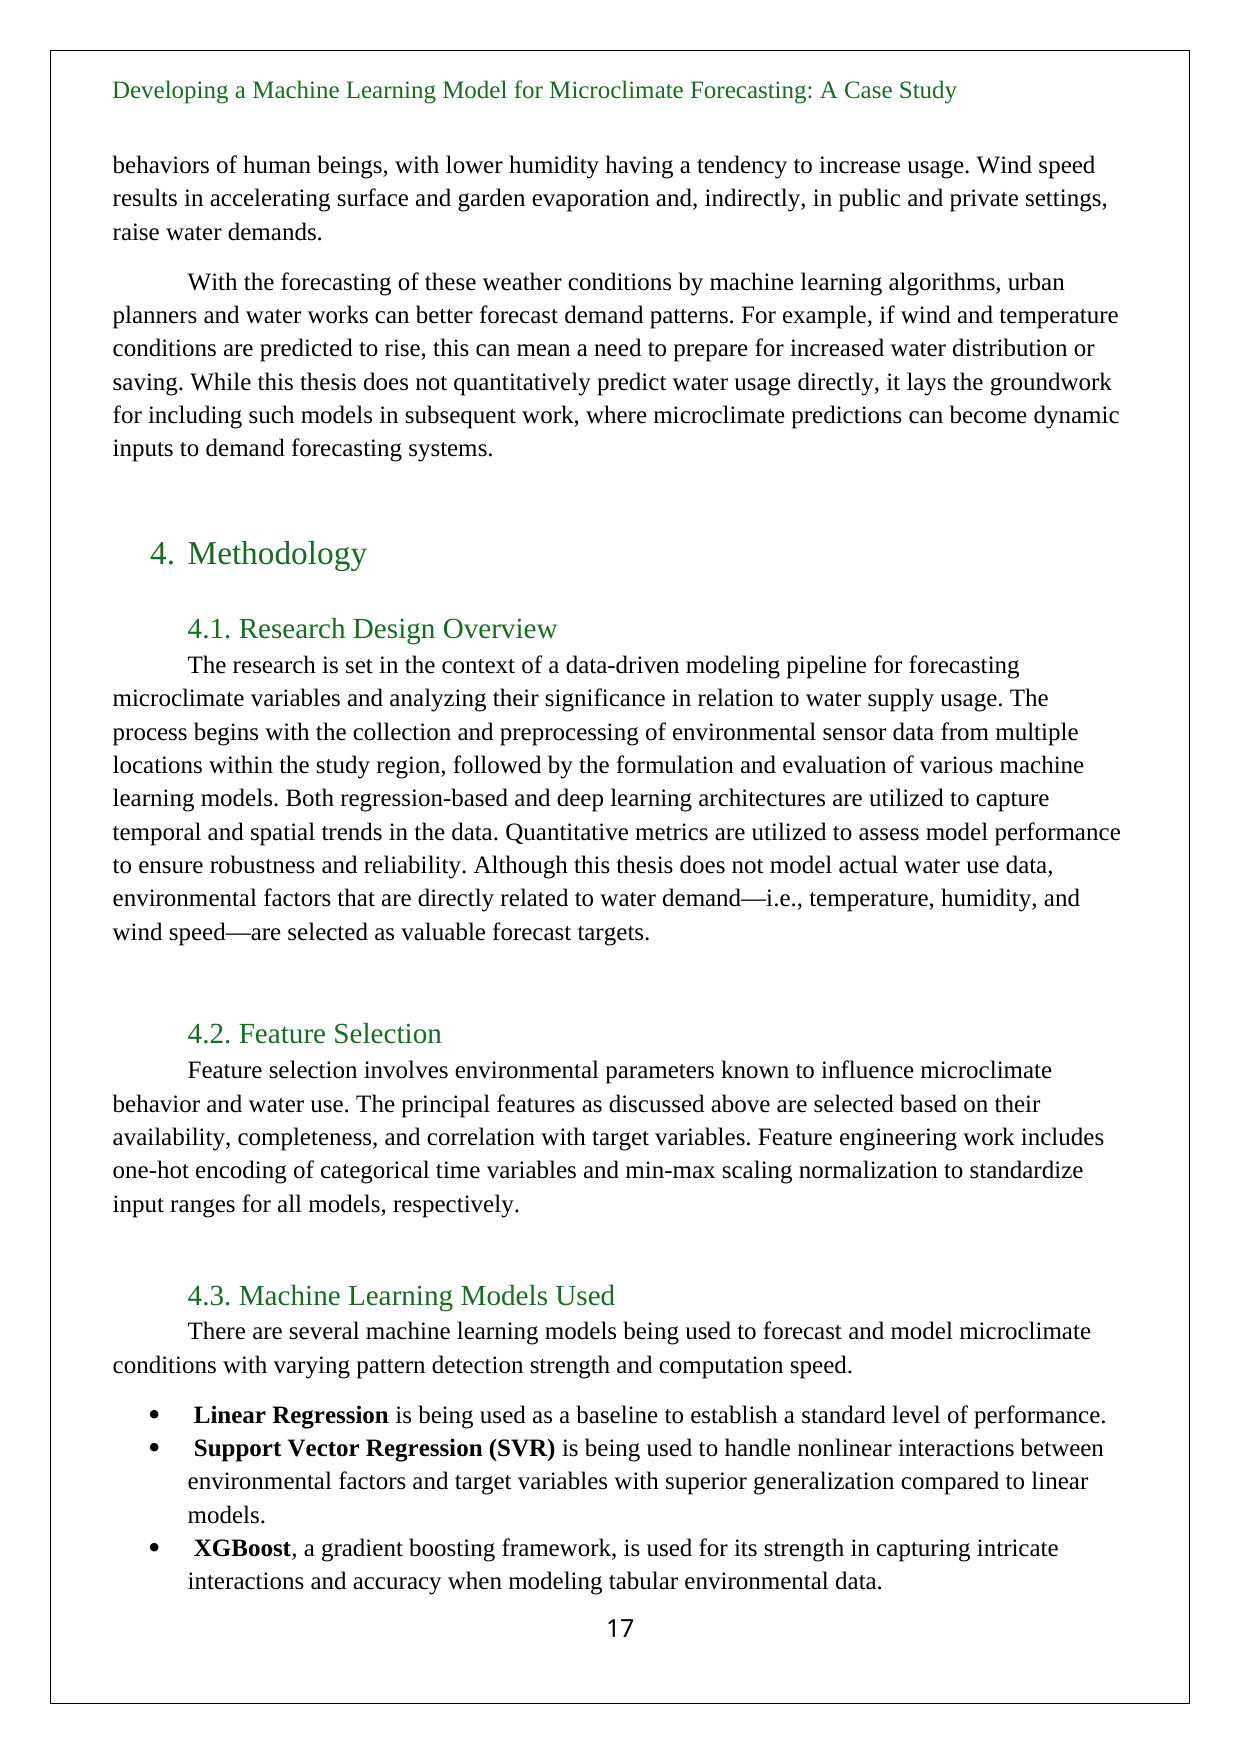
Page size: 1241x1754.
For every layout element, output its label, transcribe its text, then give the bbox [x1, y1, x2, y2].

list XGBoost, a gradient boosting framework, is used for its strength in capturing intricate interactions and accuracy when modeling tabular environmental data. [150, 1533, 1128, 1595]
text The research is set in the context of a data-driven modeling pipeline for forecasting microclimate variables and analyzing their significance in relation to water supply usage. The process begins with the collection and preprocessing of environmental sensor data from multiple locations within the study region, followed by the formulation and evaluation of various machine learning models. Both regression-based and deep learning architectures are utilized to capture temporal and spatial trends in the data. Quantitative metrics are utilized to assess model performance to ensure robustness and reliability. Although this thesis does not model actual water use data, environmental factors that are directly related to water demand—i.e., temperature, humidity, and wind speed—are selected as valuable forecast targets. [112, 650, 1128, 945]
list Linear Regression is being used as a baseline to establish a standard level of performance. [150, 1400, 1128, 1428]
text There are several machine learning models being used to forecast and model microclimate conditions with varying pattern detection strength and computation speed. [112, 1316, 1128, 1378]
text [112, 150, 1128, 245]
text Feature selection involves environmental parameters known to influence microclimate behavior and water use. The principal features as discussed above are selected based on their availability, completeness, and correlation with target variables. Feature engineering work includes one-hot encoding of categorical time variables and min-max scaling normalization to standardize input ranges for all models, respectively. [112, 1055, 1128, 1217]
text With the forecasting of these weather conditions by machine learning algorithms, urban planners and water works can better forecast demand patterns. For example, if wind and temperature conditions are predicted to rise, this can mean a need to prepare for increased water distribution or saving. While this thesis does not quantitatively predict water usage directly, it lays the groundwork for including such models in subsequent work, where microclimate predictions can become dynamic inputs to demand forecasting systems. [112, 267, 1128, 462]
subtitle Methodology [150, 533, 1128, 572]
subtitle 4.1. Research Design Overview [112, 611, 1128, 644]
subtitle 4.2. Feature Selection [112, 1017, 1128, 1050]
list Support Vector Regression (SVR) is being used to handle nonlinear interactions between environmental factors and target variables with superior generalization compared to linear models. [150, 1433, 1128, 1528]
subtitle 4.3. Machine Learning Models Used [112, 1278, 1128, 1311]
